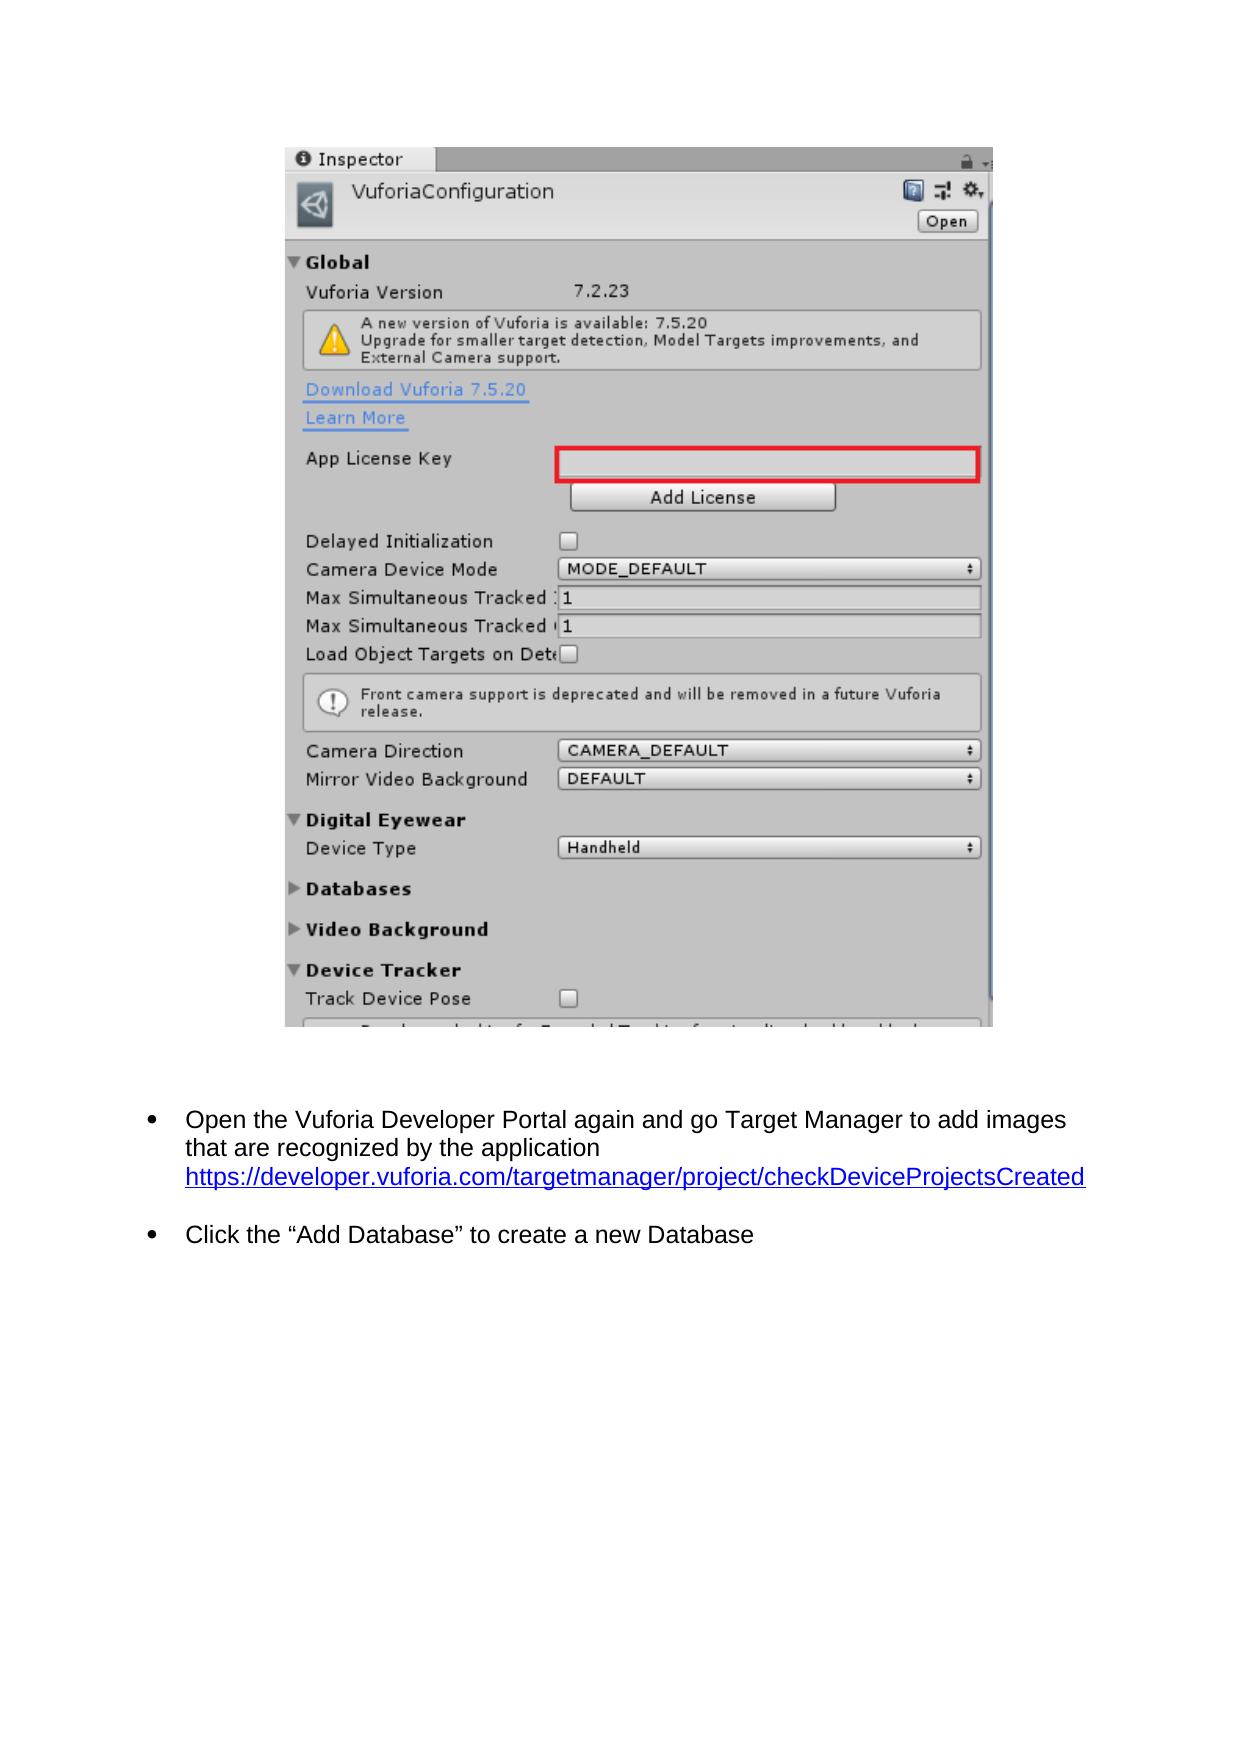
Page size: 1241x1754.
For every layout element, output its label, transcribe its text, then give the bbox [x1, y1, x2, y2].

list Open the Vuforia Developer Portal again and go Target Manager to add images that are recognized by the application https://developer.vuforia.com/targetmanager/project/checkDeviceProjectsCreated [148, 1104, 1093, 1191]
list Click the “Add Database” to create a new Database [148, 1220, 1093, 1248]
picture [284, 147, 993, 1027]
